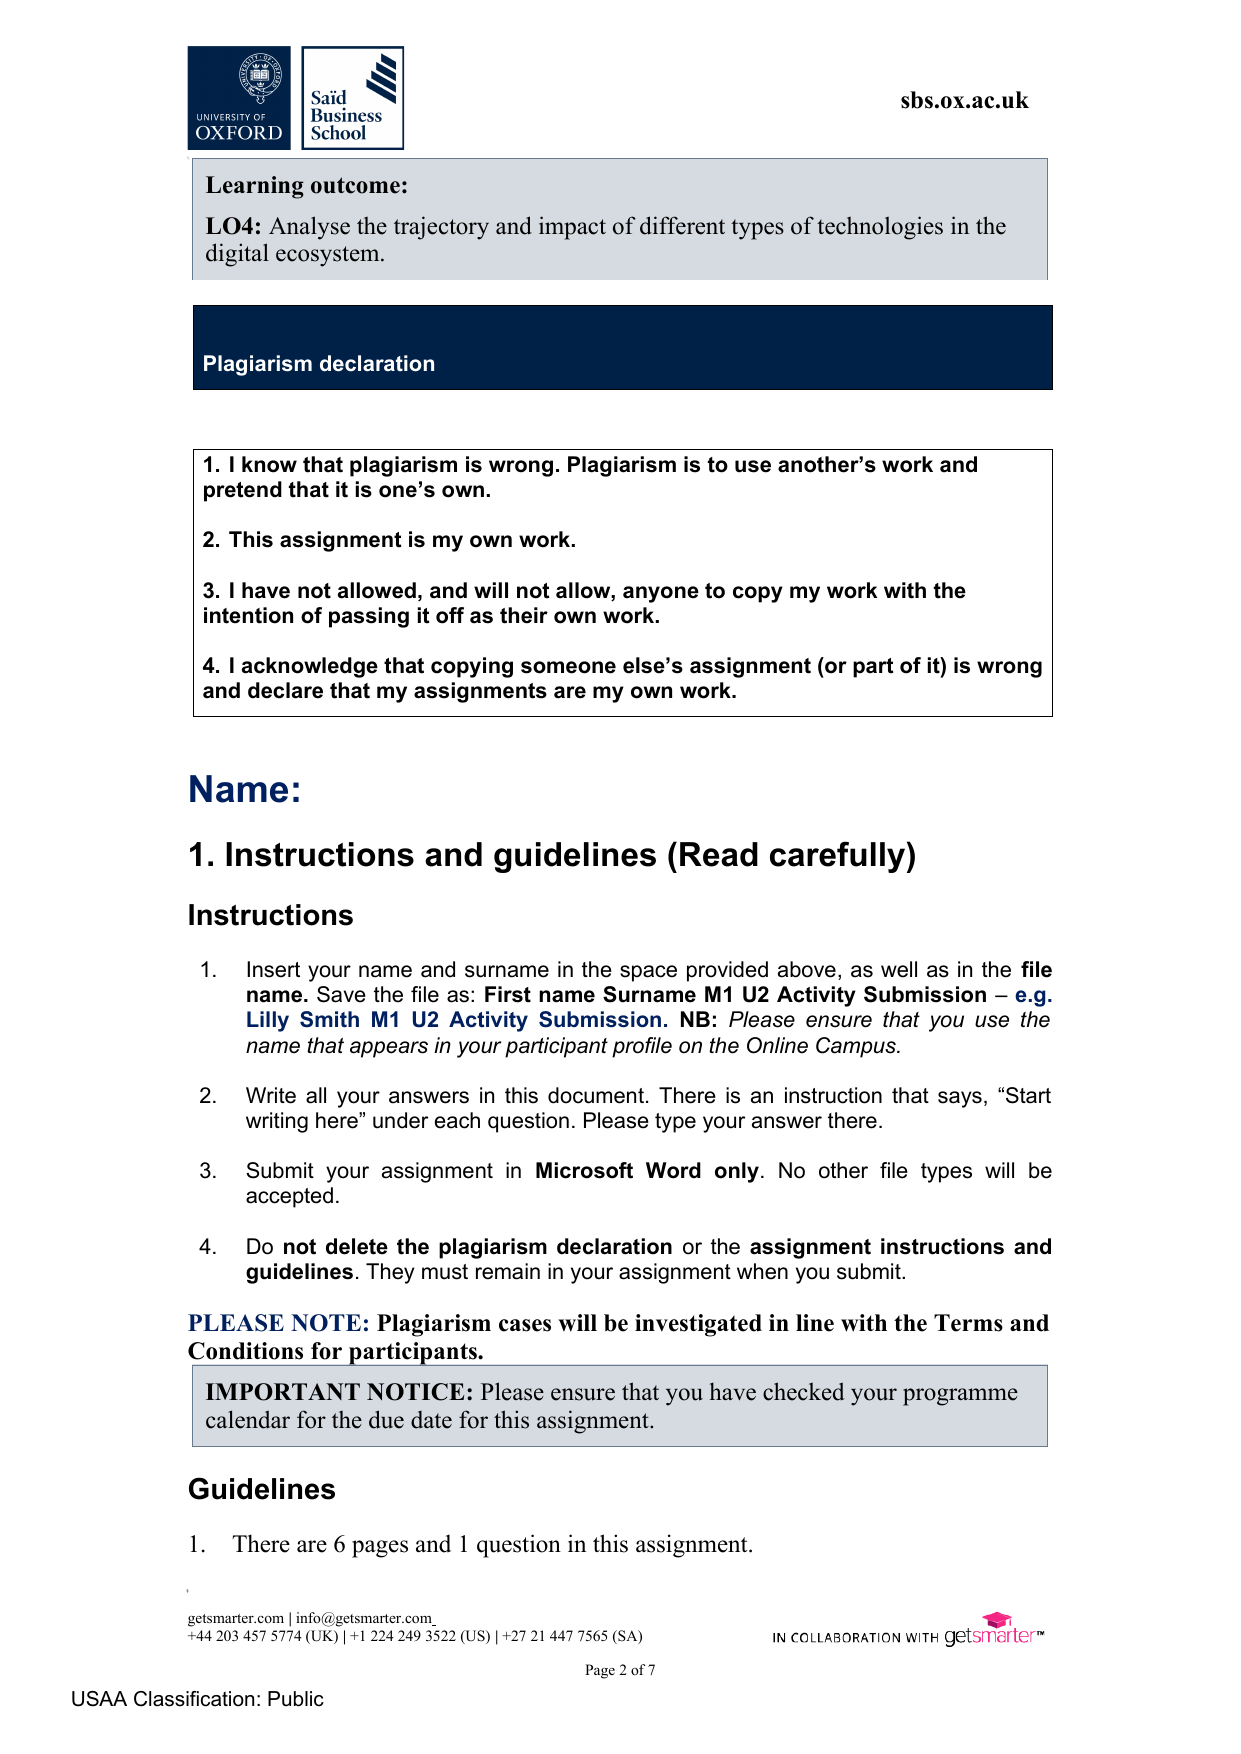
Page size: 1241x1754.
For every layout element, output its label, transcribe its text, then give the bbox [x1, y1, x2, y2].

subtitle Instructions [187, 898, 1053, 932]
subtitle Name: [187, 767, 1053, 810]
list I acknowledge that copying someone else’s assignment (or part of it) is wrong and declare that my assignments are my own work. [194, 650, 1052, 716]
list I have not allowed, and will not allow, anyone to copy my work with the intention of passing it off as their own work. [194, 574, 1052, 628]
picture [772, 1610, 1045, 1648]
text IMPORTANT NOTICE: Please ensure that you have checked your programme calendar for the due date for this assignment. [193, 1366, 1047, 1446]
subtitle Plagiarism declaration [194, 306, 1052, 389]
text 1. There are 6 pages and 1 question in this assignment. [187, 1531, 1053, 1558]
list Do not delete the plagiarism declaration or the assignment instructions and guidelines. They must remain in your assignment when you submit. [208, 1234, 1053, 1284]
text Learning outcome: [193, 159, 1047, 212]
text PLEASE NOTE: Plagiarism cases will be investigated in line with the Terms and Conditions for participants. [187, 1309, 1053, 1364]
subtitle Guidelines [187, 1472, 1053, 1506]
picture [187, 46, 405, 150]
list I know that plagiarism is wrong. Plagiarism is to use another’s work and pretend that it is one’s own. [194, 450, 1052, 502]
subtitle 1. Instructions and guidelines (Read carefully) [187, 835, 1053, 873]
text LO4: Analyse the trajectory and impact of different types of technologies in the digital ecosystem. [193, 212, 1047, 280]
list Insert your name and surname in the space provided above, as well as in the file name. Save the file as: First name Surname M1 U2 Activity Submission – e.g. Lilly Smith M1 U2 Activity Submission. NB: Please ensure that you use the name that appears in your participant profile on the Online Campus. [208, 957, 1053, 1058]
list Write all your answers in this document. There is an instruction that says, “Start writing here” under each question. Please type your answer there. [208, 1083, 1053, 1133]
list This assignment is my own work. [194, 524, 1052, 552]
list Submit your assignment in Microsoft Word only. No other file types will be accepted. [208, 1158, 1053, 1209]
